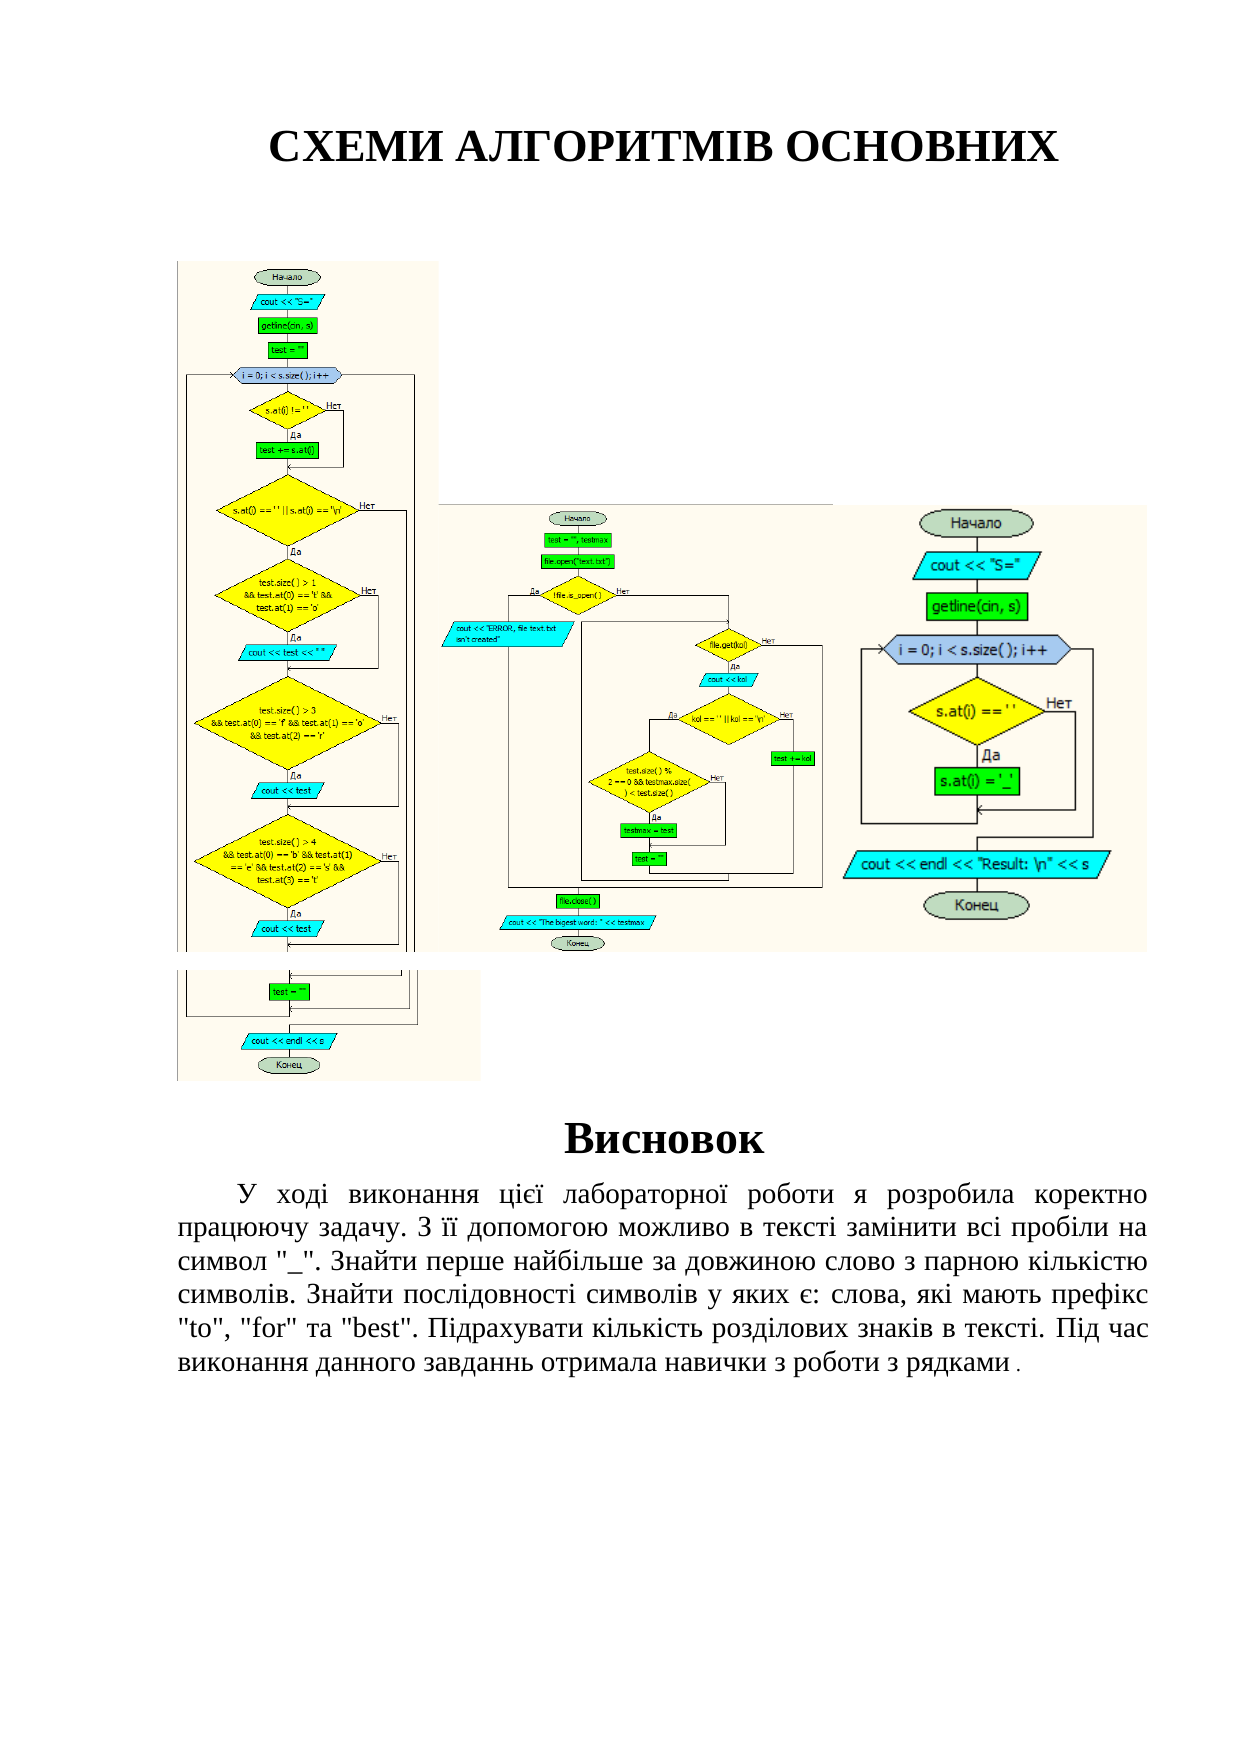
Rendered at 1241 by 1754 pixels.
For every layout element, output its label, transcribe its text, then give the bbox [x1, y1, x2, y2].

subtitle СХЕМИ АЛГОРИТМІВ ОСНОВНИХ [177, 118, 1152, 171]
subtitle Висновок [177, 1111, 1152, 1163]
text У ході виконання цієї лабораторної роботи я розробила коректно працюючу задачу. З її допомогою можливо в тексті замінити всі пробіли на символ "_". Знайти перше найбільше за довжиною слово з парною кількістю символів. Знайти послідовності символів у яких є: слова, які мають префікс "to", "for" та "best". Підрахувати кількість розділових знаків в тексті. Під час виконання данного завданнь отримала навички з роботи з рядками . [177, 1176, 1149, 1377]
picture [177, 261, 1147, 952]
picture [177, 970, 481, 1081]
